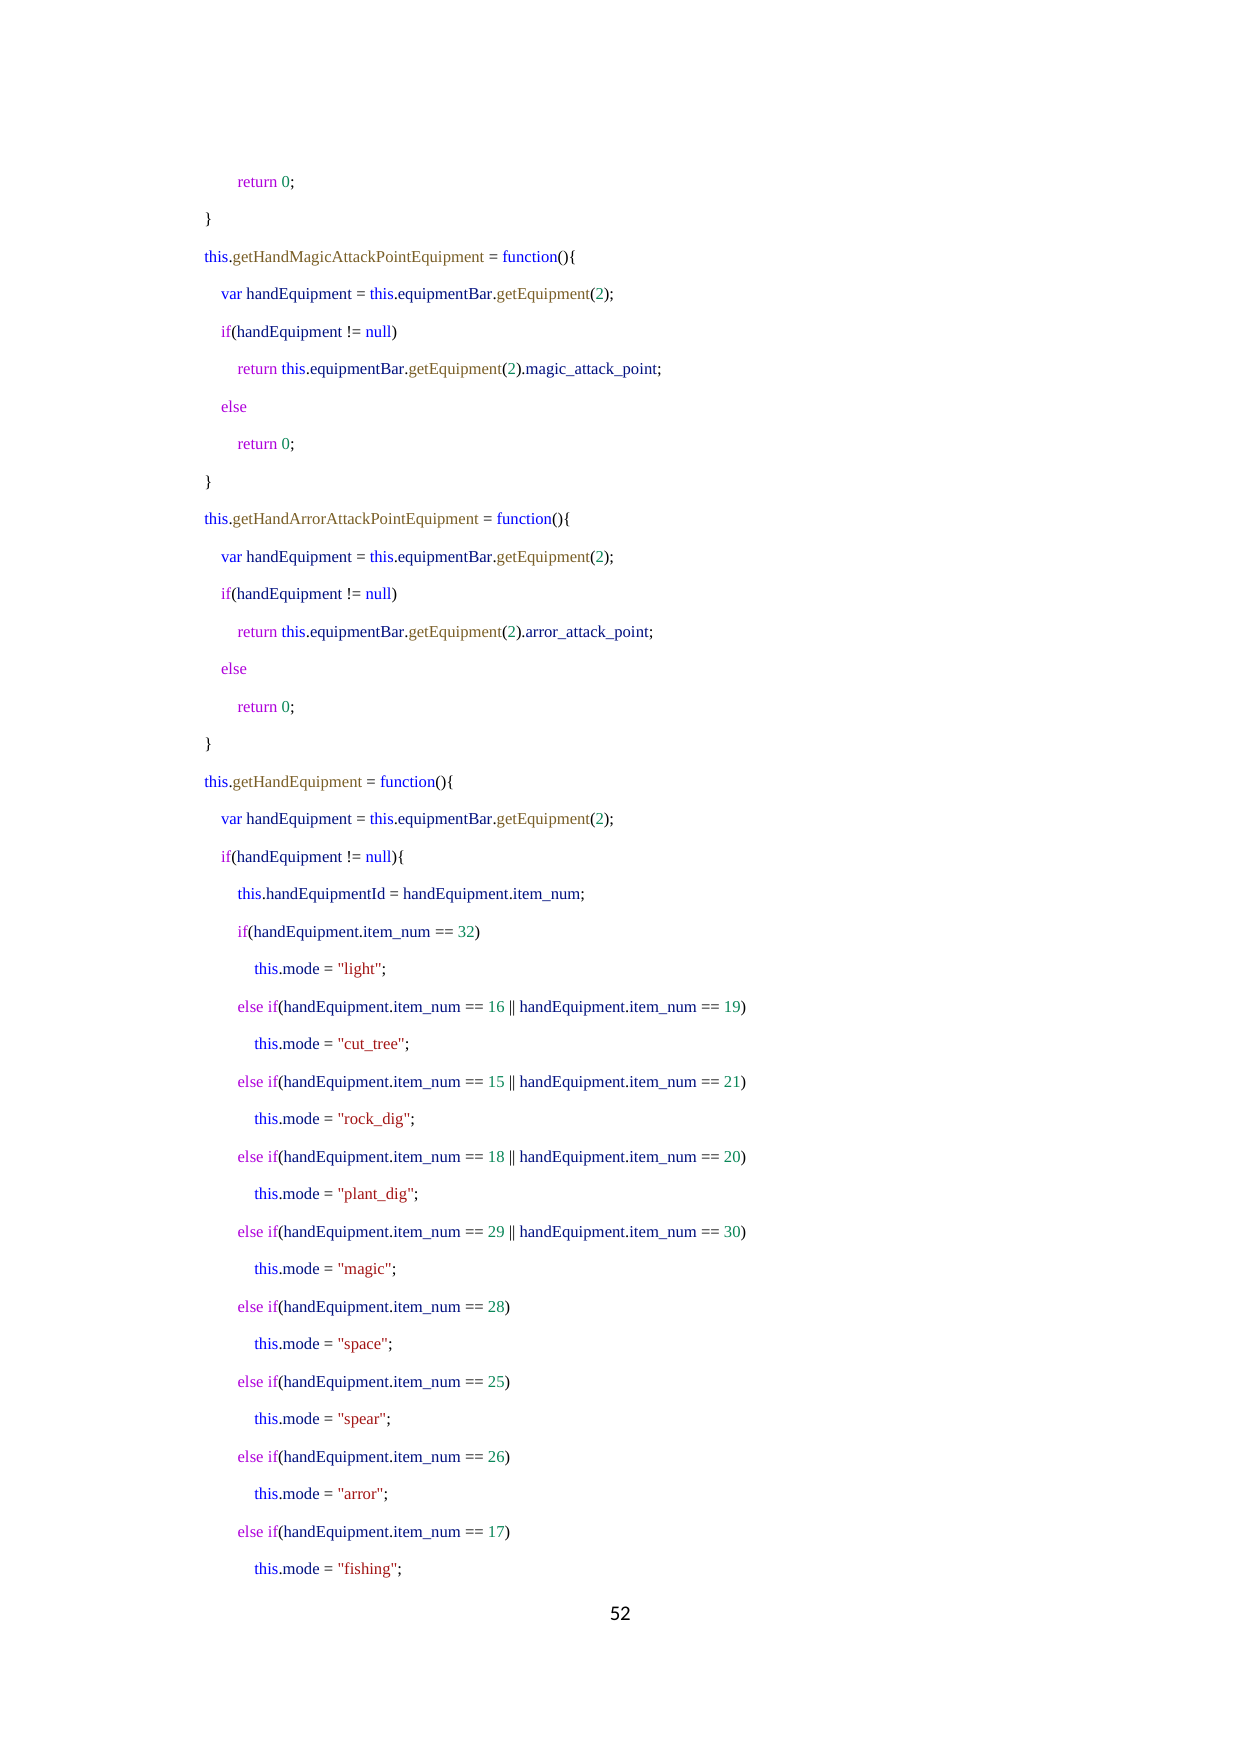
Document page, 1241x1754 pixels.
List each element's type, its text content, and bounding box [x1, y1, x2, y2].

text this.getHandEquipment = function(){ [187, 762, 1053, 800]
text else if(handEquipment.item_num == 29 || handEquipment.item_num == 30) [187, 1212, 1053, 1250]
text this.mode = "rock_dig"; [187, 1100, 1053, 1137]
text else if(handEquipment.item_num == 28) [187, 1287, 1053, 1325]
text else if(handEquipment.item_num == 25) [187, 1362, 1053, 1400]
text } [187, 462, 1053, 500]
text if(handEquipment != null) [187, 312, 1053, 350]
text this.mode = "cut_tree"; [187, 1025, 1053, 1062]
text if(handEquipment.item_num == 32) [187, 912, 1053, 950]
text var handEquipment = this.equipmentBar.getEquipment(2); [187, 800, 1053, 837]
text return 0; [187, 162, 1053, 200]
text this.mode = "arror"; [187, 1475, 1053, 1512]
text this.mode = "plant_dig"; [187, 1175, 1053, 1212]
text this.mode = "space"; [187, 1325, 1053, 1362]
text return this.equipmentBar.getEquipment(2).magic_attack_point; [187, 350, 1053, 387]
text } [187, 200, 1053, 237]
text this.mode = "magic"; [187, 1250, 1053, 1287]
text this.getHandArrorAttackPointEquipment = function(){ [187, 500, 1053, 537]
text return this.equipmentBar.getEquipment(2).arror_attack_point; [187, 612, 1053, 650]
text if(handEquipment != null) [187, 575, 1053, 612]
text this.handEquipmentId = handEquipment.item_num; [187, 875, 1053, 912]
text this.mode = "light"; [187, 950, 1053, 987]
text var handEquipment = this.equipmentBar.getEquipment(2); [187, 537, 1053, 575]
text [187, 275, 1053, 312]
text else if(handEquipment.item_num == 26) [187, 1437, 1053, 1475]
text else if(handEquipment.item_num == 16 || handEquipment.item_num == 19) [187, 987, 1053, 1025]
text if(handEquipment != null){ [187, 837, 1053, 875]
text else [187, 650, 1053, 687]
text return 0; [187, 425, 1053, 462]
text this.getHandMagicAttackPointEquipment = function(){ [187, 237, 1053, 275]
text this.mode = "fishing"; [187, 1550, 1053, 1587]
text } [187, 725, 1053, 762]
text else if(handEquipment.item_num == 15 || handEquipment.item_num == 21) [187, 1062, 1053, 1100]
text return 0; [187, 687, 1053, 725]
text this.mode = "spear"; [187, 1400, 1053, 1437]
text else if(handEquipment.item_num == 17) [187, 1512, 1053, 1550]
text else if(handEquipment.item_num == 18 || handEquipment.item_num == 20) [187, 1137, 1053, 1175]
text else [187, 387, 1053, 425]
